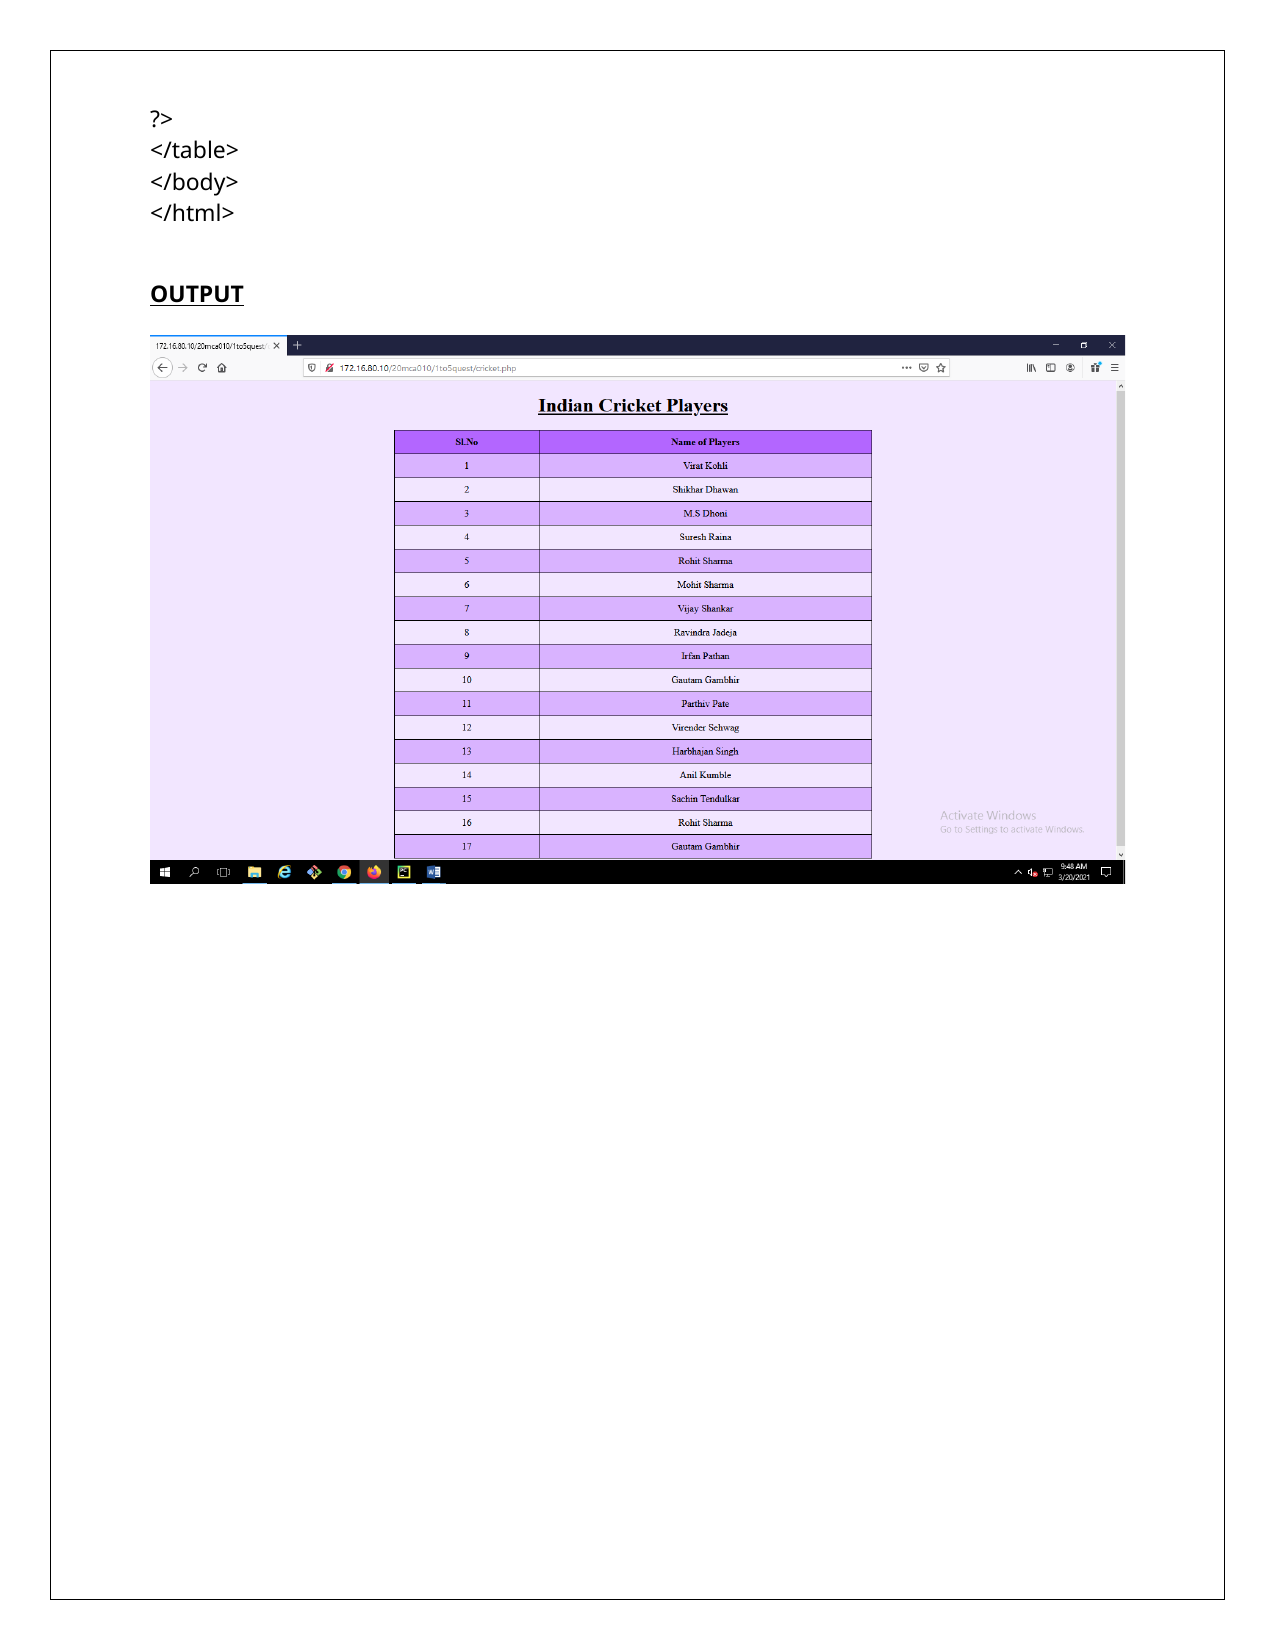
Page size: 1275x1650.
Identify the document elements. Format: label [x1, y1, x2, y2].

picture [150, 335, 1125, 884]
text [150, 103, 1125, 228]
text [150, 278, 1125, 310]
